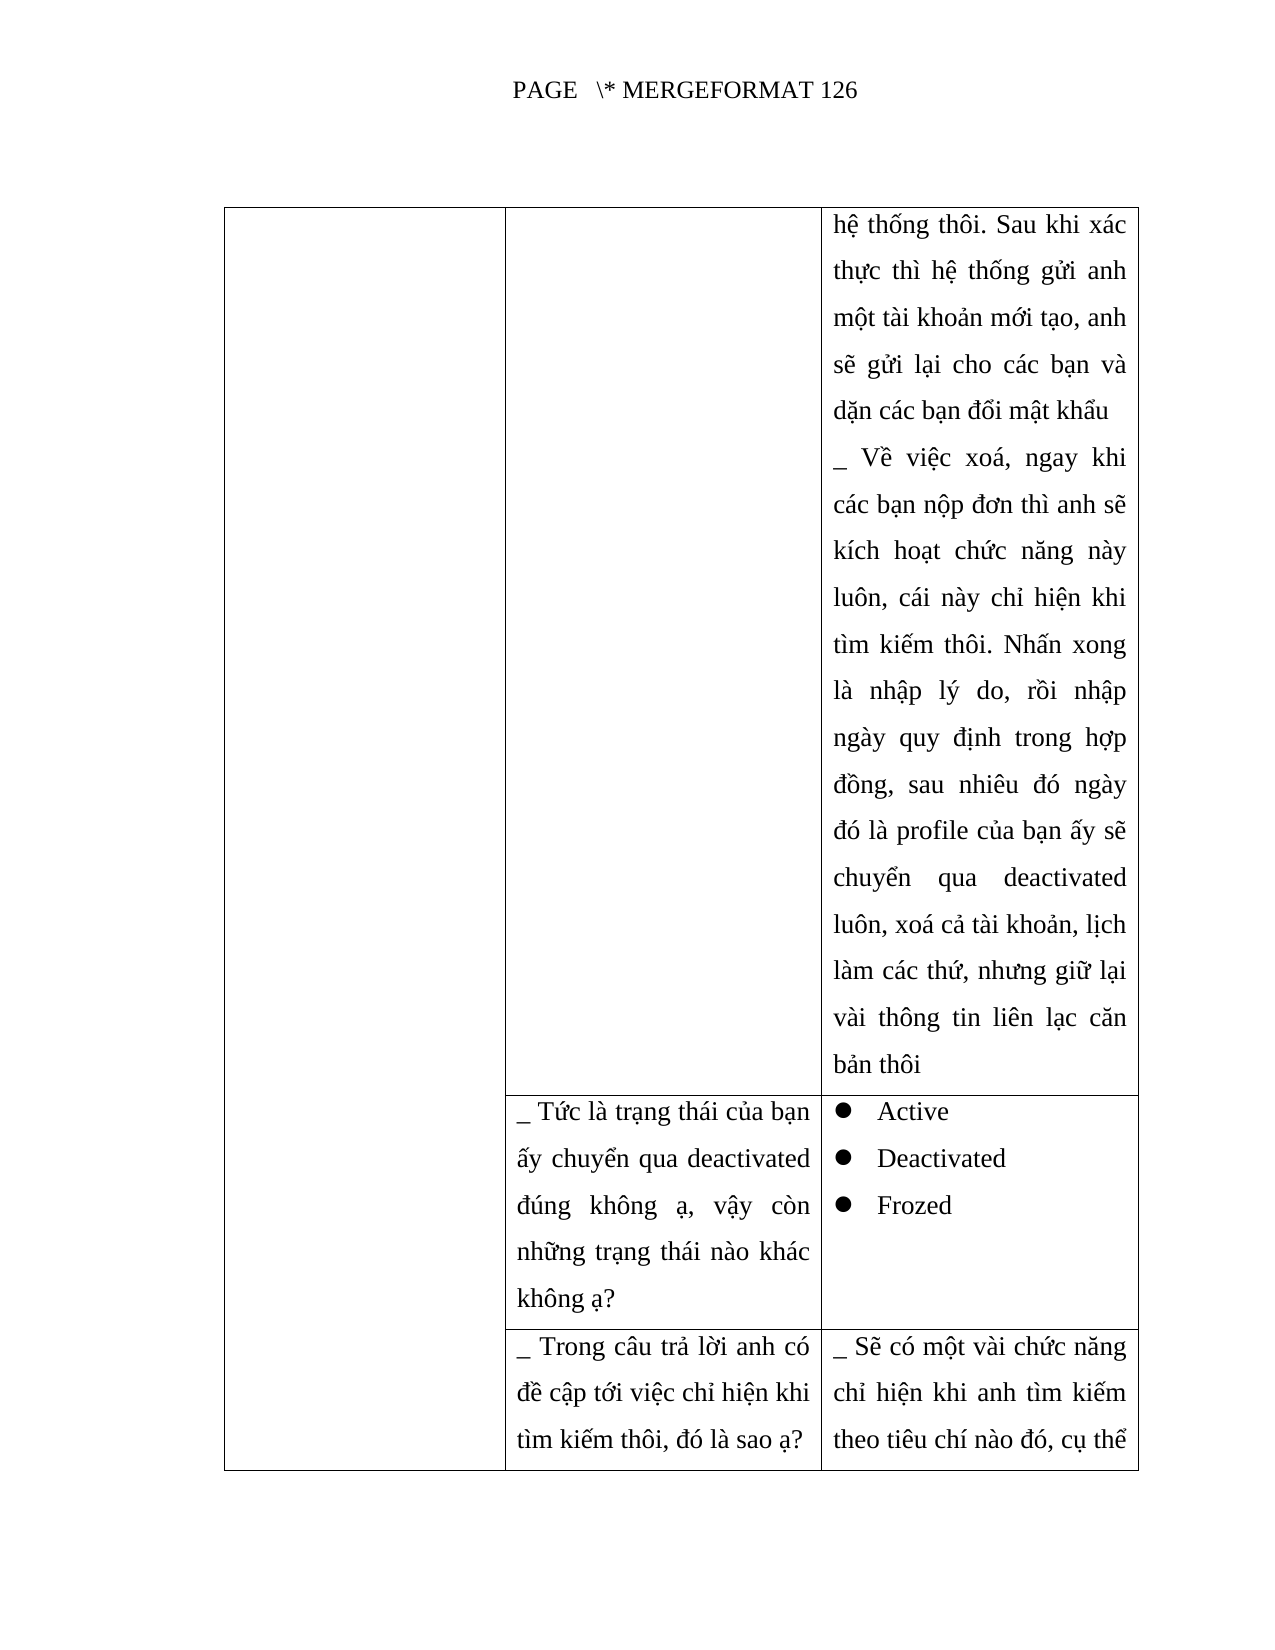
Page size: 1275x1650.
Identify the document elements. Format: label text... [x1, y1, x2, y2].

table_cell _ Tức là trạng thái của bạn ấy chuyển qua deactivated đúng không ạ, vậy còn những trạng thái nào khác không ạ? [506, 1096, 821, 1329]
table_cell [506, 1330, 821, 1470]
table_cell Active Deactivated Frozed [822, 1096, 1138, 1329]
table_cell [822, 1330, 1138, 1470]
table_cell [822, 208, 1138, 1094]
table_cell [506, 208, 821, 1094]
